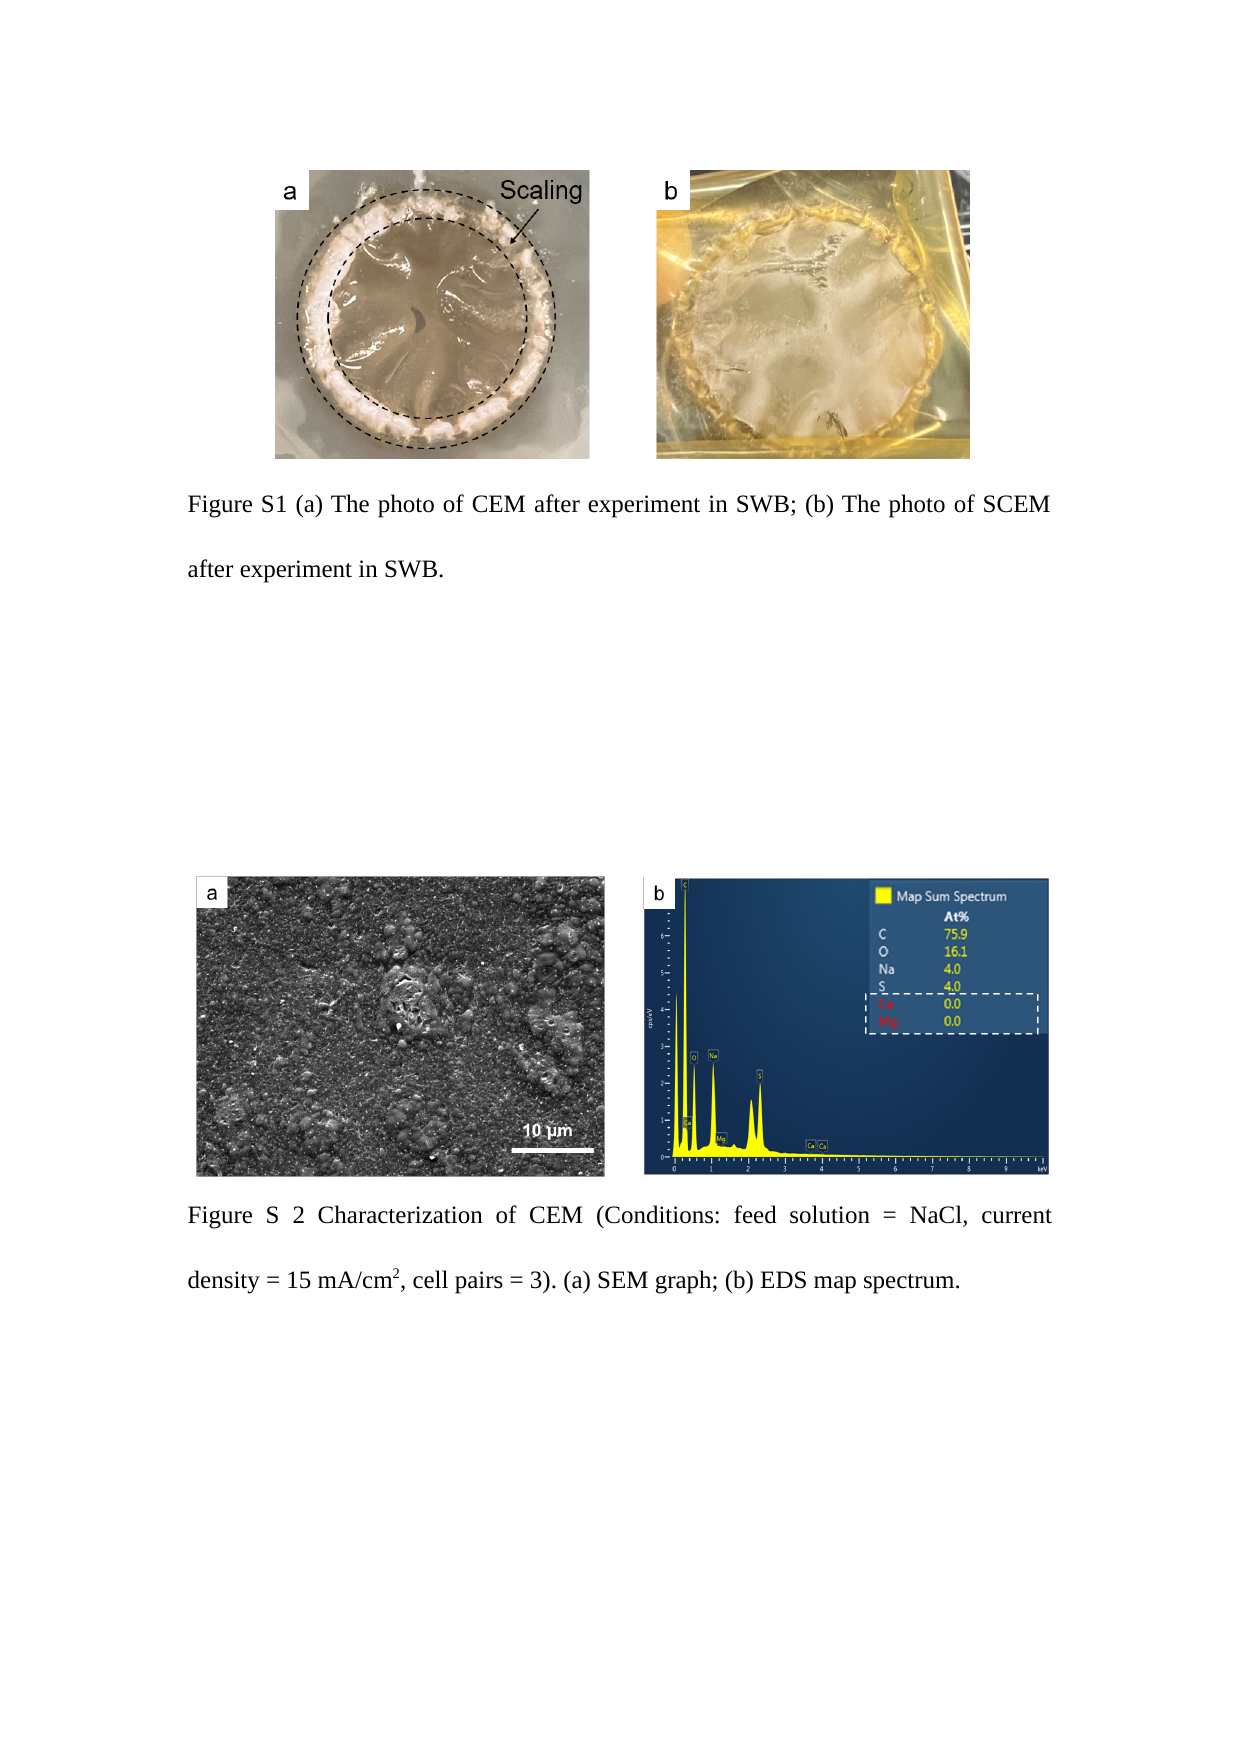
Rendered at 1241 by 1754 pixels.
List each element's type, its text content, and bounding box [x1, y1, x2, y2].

picture [187, 873, 1061, 1185]
picture [259, 162, 981, 469]
text Figure S1 (a) The photo of CEM after experiment in SWB; (b) The photo of SCEM after experiment in SWB. [187, 487, 1053, 584]
text Figure S 2 Characterization of CEM (Conditions: feed solution = NaCl, current density = 15 mA/cm2, cell pairs = 3). (a) SEM graph; (b) EDS map spectrum. [187, 1198, 1053, 1296]
